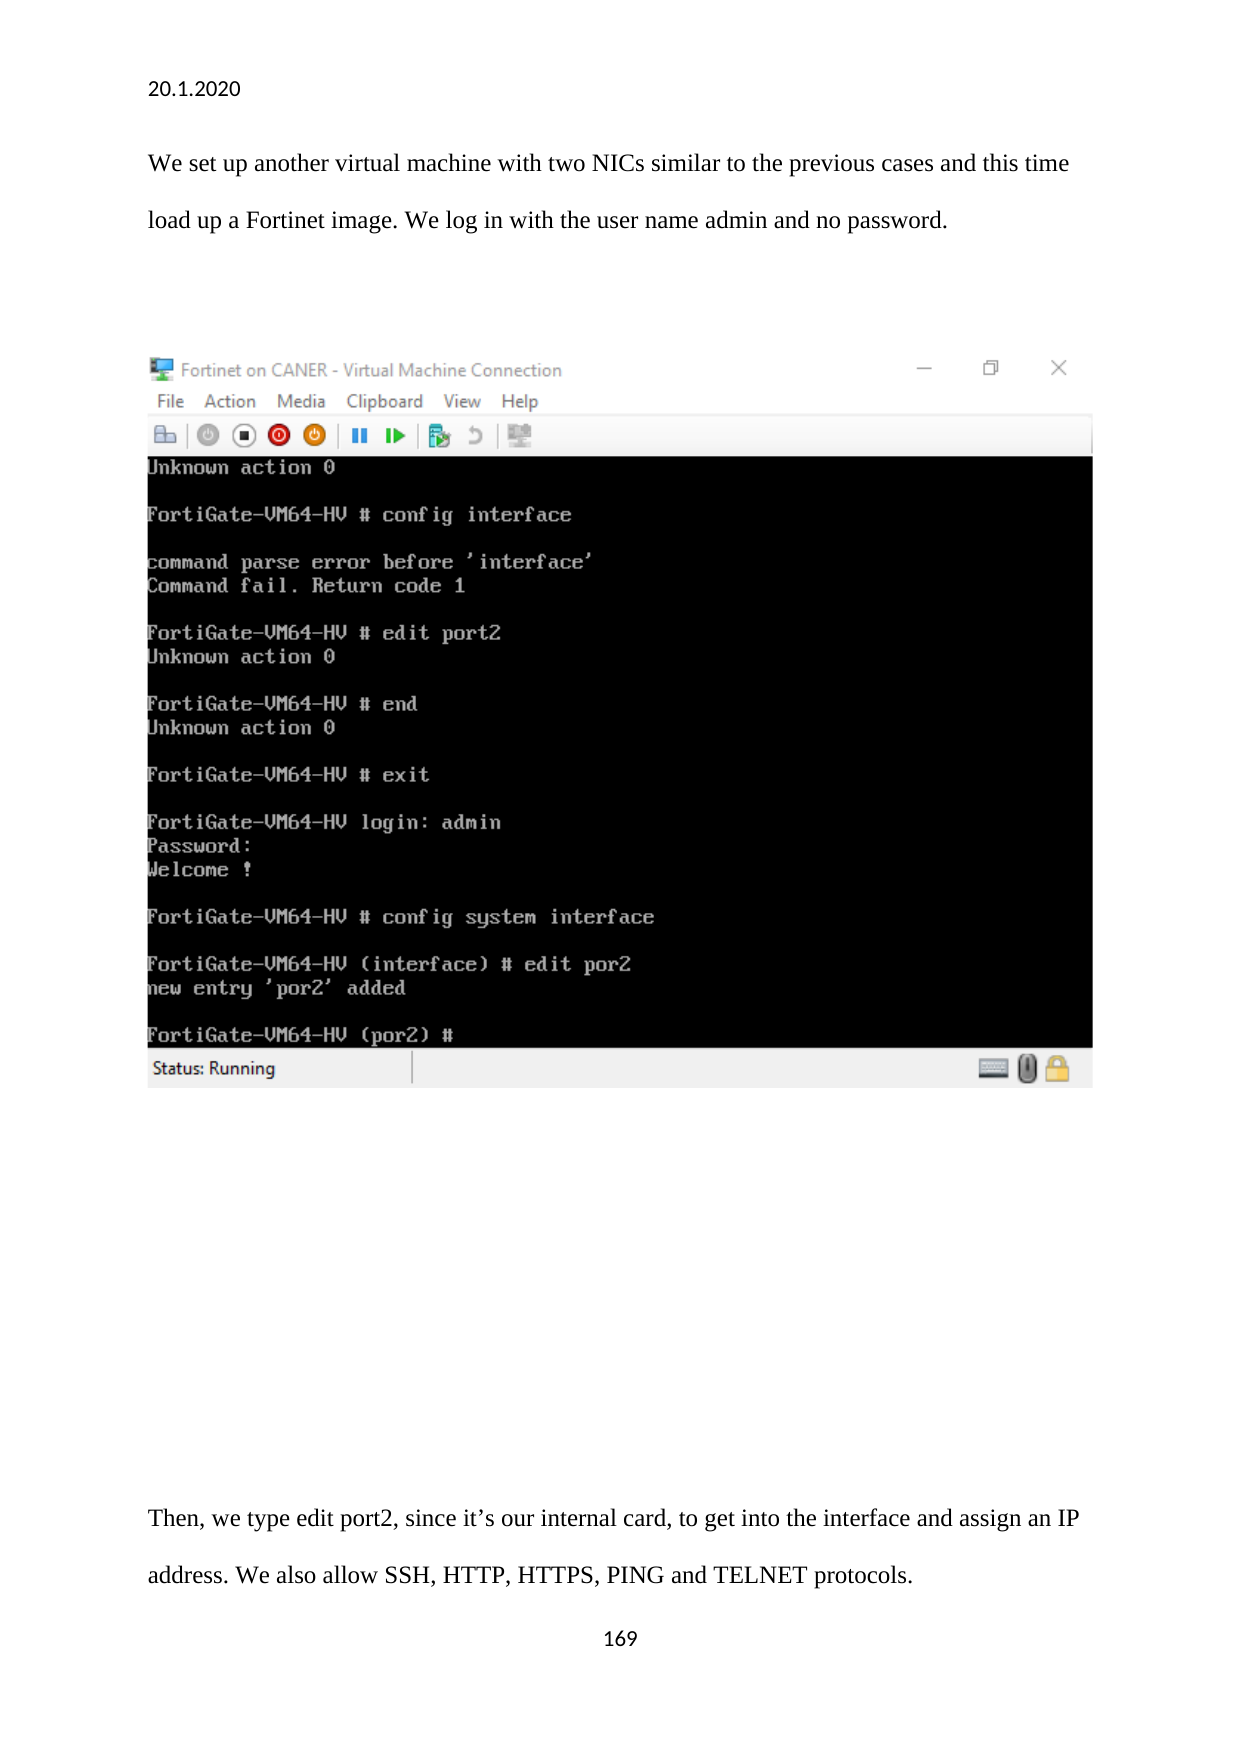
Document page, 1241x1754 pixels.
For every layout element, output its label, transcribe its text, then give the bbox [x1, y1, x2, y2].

text Then, we type edit port2, since it’s our internal card, to get into the interface and assign an IP address. We also allow SSH, HTTP, HTTPS, PING and TELNET protocols. [148, 1503, 1093, 1589]
text We set up another virtual machine with two NICs similar to the previous cases and this time load up a Fortinet image. We log in with the user name admin and no password. [148, 148, 1093, 234]
picture [147, 353, 1093, 1088]
